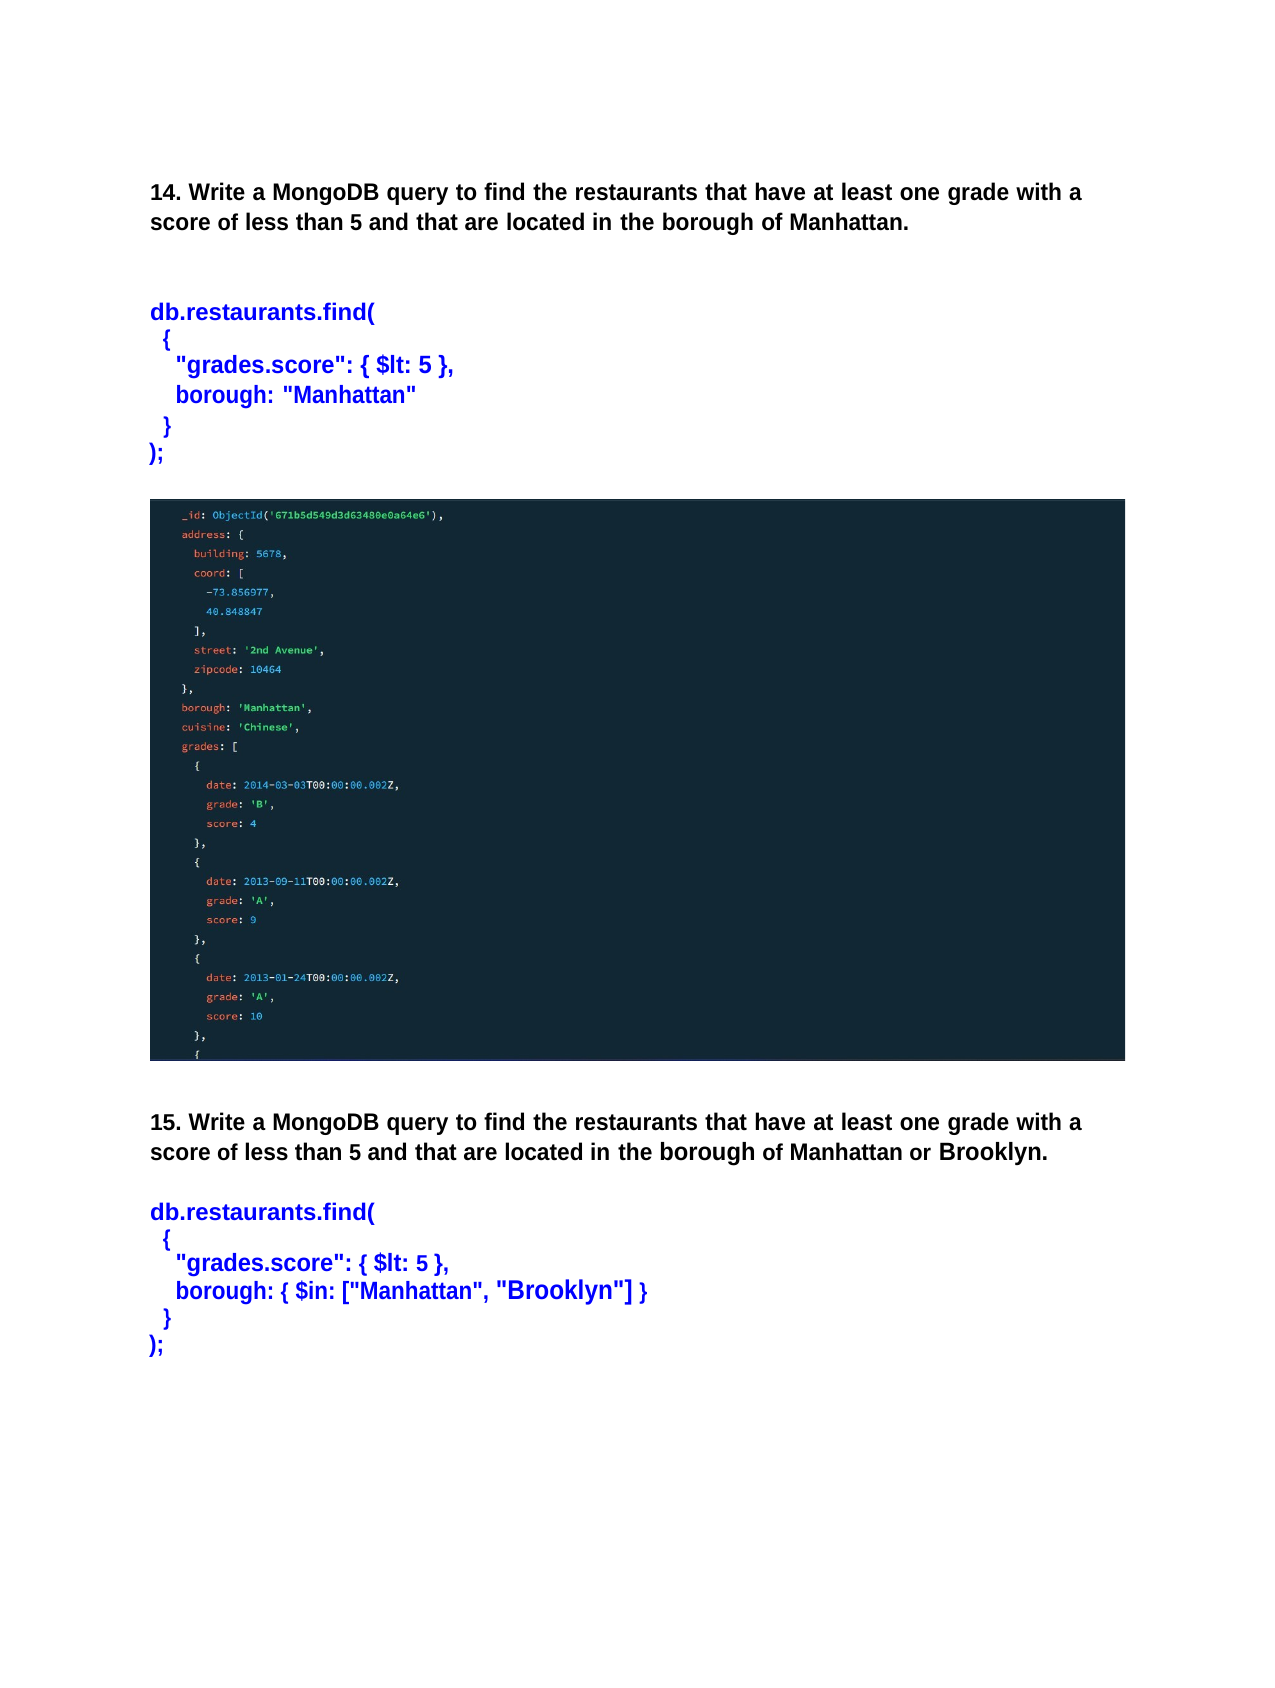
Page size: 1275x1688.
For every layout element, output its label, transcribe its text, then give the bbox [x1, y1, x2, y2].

text { [163, 1226, 1225, 1252]
text } [106, 413, 171, 438]
text } [106, 1305, 171, 1330]
text ); [106, 438, 164, 466]
text db.restaurants.find( [150, 298, 1225, 326]
text ); [106, 1330, 164, 1357]
list Write a MongoDB query to find the restaurants that have at least one grade with a [150, 178, 1225, 205]
text borough: { $in: ["Manhattan", "Brooklyn"] } [175, 1276, 1225, 1305]
text borough: "Manhattan" [175, 380, 1225, 409]
text { [163, 326, 1225, 352]
text db.restaurants.find( [150, 1198, 1225, 1226]
list Write a MongoDB query to find the restaurants that have at least one grade with a [150, 1107, 1225, 1135]
text score of less than 5 and that are located in the borough of Manhattan. [150, 208, 1225, 236]
picture [150, 499, 1126, 1061]
subtitle "grades.score": { $lt: 5 }, [175, 352, 1225, 379]
text "grades.score": { $lt: 5 }, [175, 1252, 1225, 1276]
text score of less than 5 and that are located in the borough of Manhattan or Brooklyn. [150, 1137, 1225, 1166]
